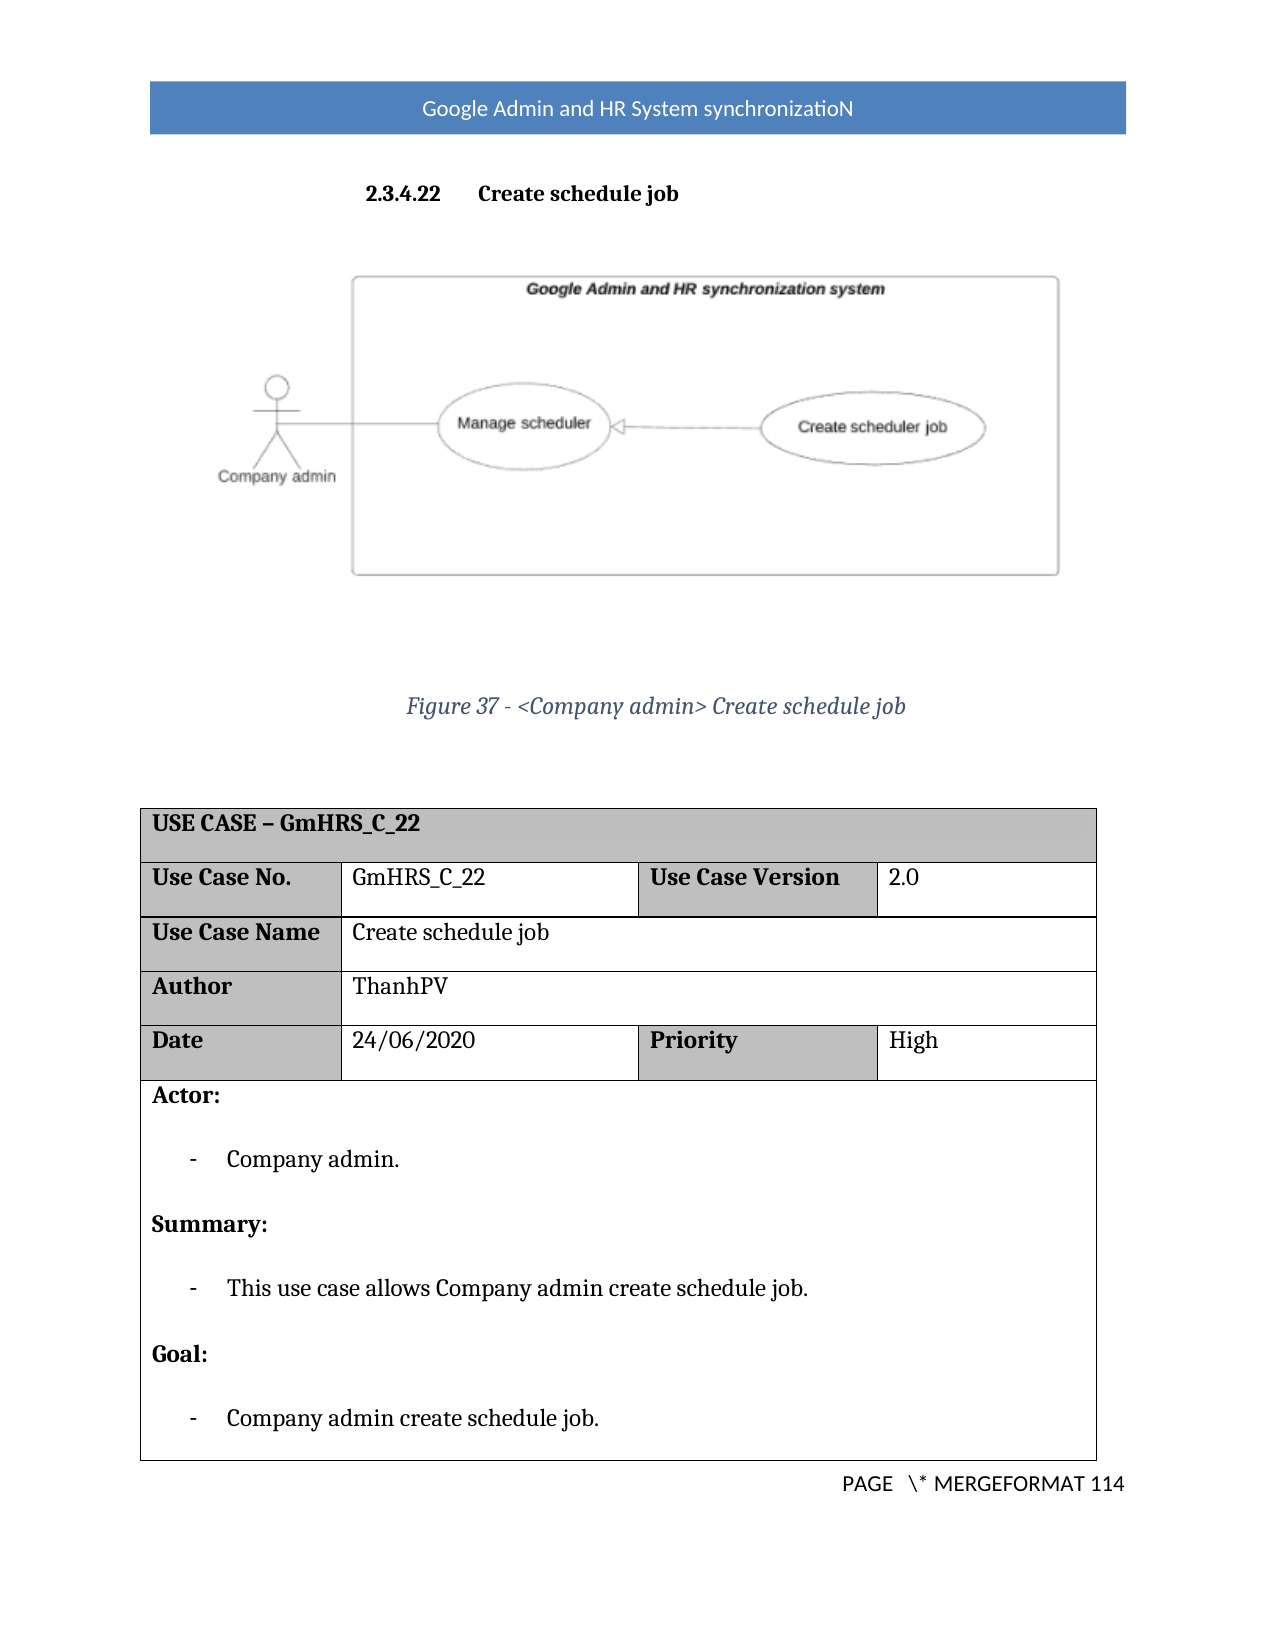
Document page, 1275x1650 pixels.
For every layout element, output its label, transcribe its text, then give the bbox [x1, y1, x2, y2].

subtitle Create schedule job [366, 181, 1125, 207]
table_cell 24/06/2020 [342, 1026, 638, 1080]
table_cell Priority [639, 1026, 877, 1080]
text Figure 37 - <Company admin> Create schedule job [187, 692, 1125, 721]
table_cell High [878, 1026, 1096, 1080]
table_cell ThanhPV [342, 972, 1096, 1025]
table_header USE CASE – GmHRS_C_22 [141, 809, 1096, 862]
table_cell Use Case Version [639, 863, 877, 916]
table_cell Date [141, 1026, 341, 1080]
table_cell 2.0 [878, 863, 1096, 916]
table_cell Author [141, 972, 341, 1025]
picture [187, 240, 1129, 659]
table_cell Use Case Name [141, 918, 341, 971]
table_cell Create schedule job [342, 918, 1096, 971]
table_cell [141, 1081, 1096, 1460]
table_cell GmHRS_C_22 [342, 863, 638, 916]
table_cell Use Case No. [141, 863, 341, 916]
